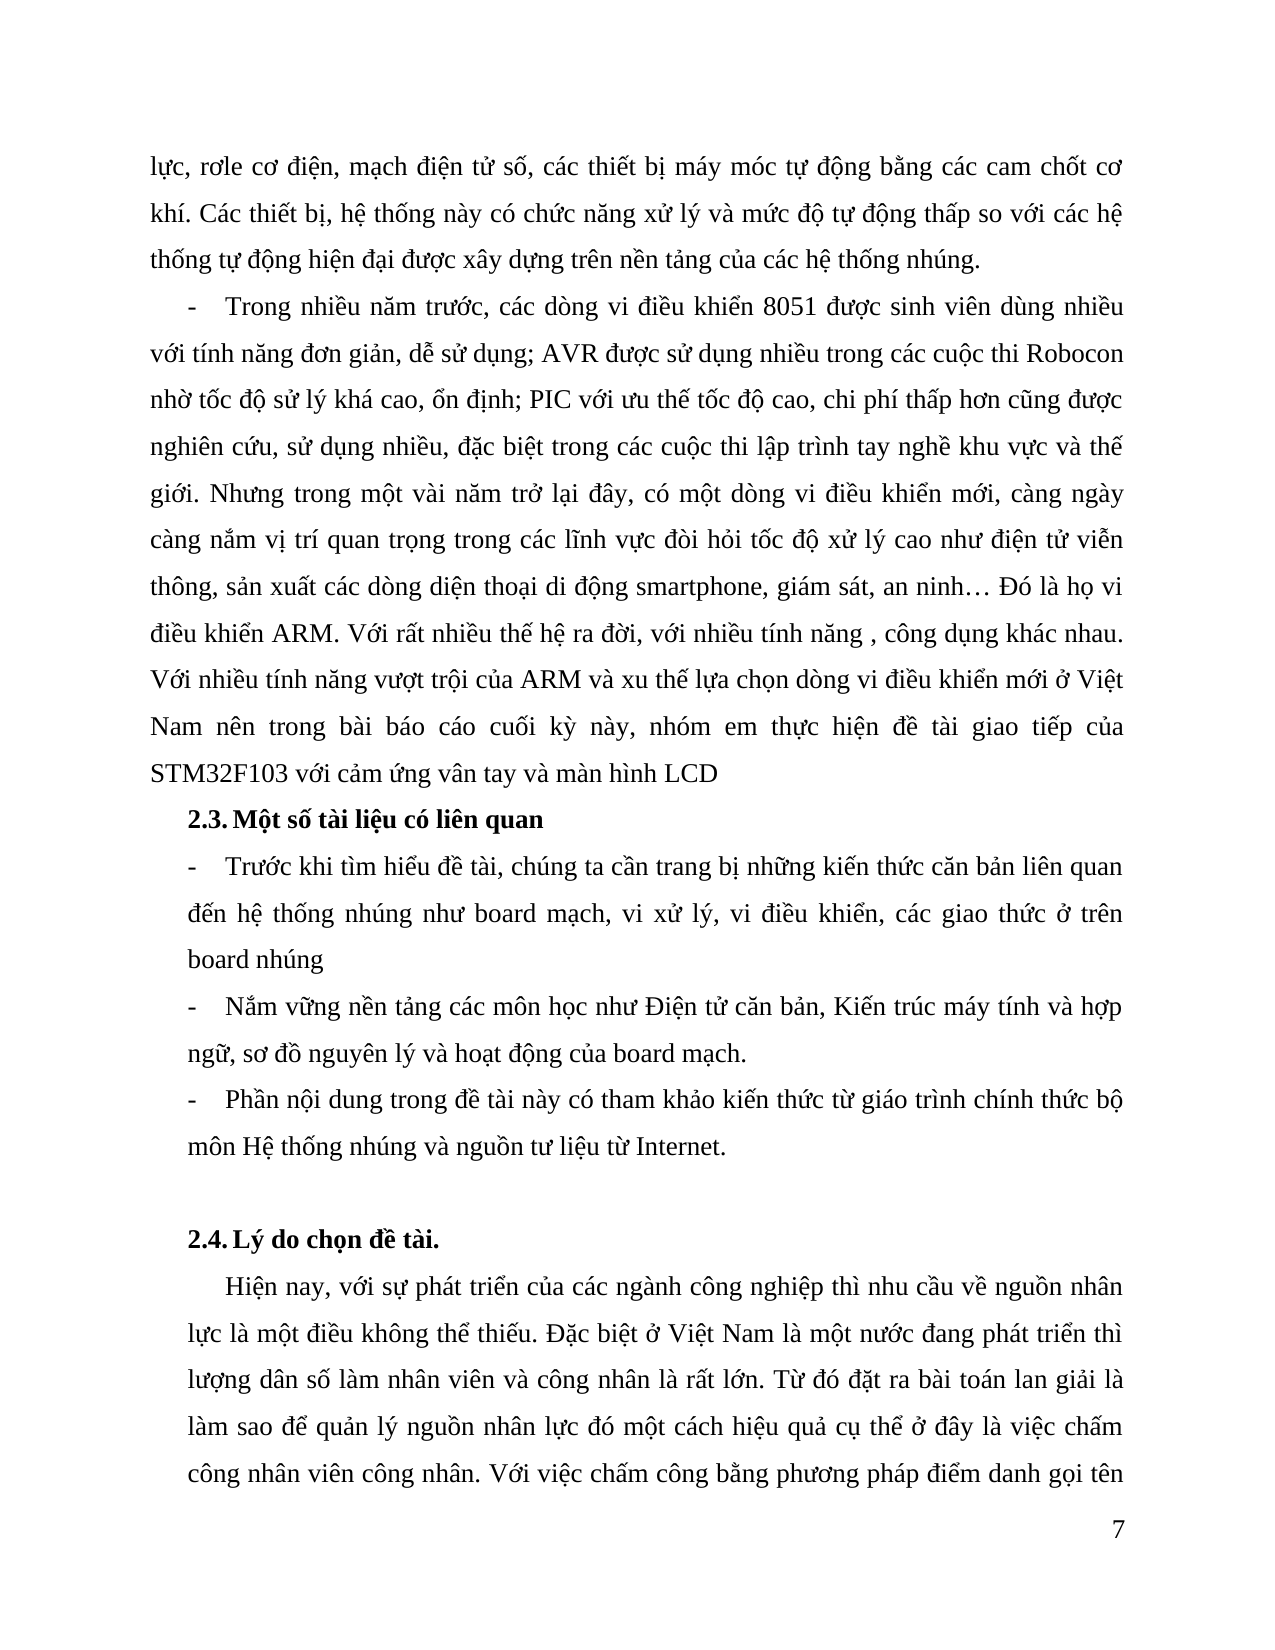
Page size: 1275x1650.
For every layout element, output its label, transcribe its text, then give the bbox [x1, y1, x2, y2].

list Một số tài liệu có liên quan [187, 803, 1125, 834]
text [187, 1270, 1125, 1488]
list Lý do chọn đề tài. [187, 1223, 1125, 1254]
text - Phần nội dung trong đề tài này có tham khảo kiến thức từ giáo trình chính thức bộ môn Hệ thống nhúng và nguồn tư liệu từ Internet. [187, 1083, 1125, 1161]
list Trong nhiều năm trước, các dòng vi điều khiển 8051 được sinh viên dùng nhiều với tính năng đơn giản, dễ sử dụng; AVR được sử dụng nhiều trong các cuộc thi Robocon nhờ tốc độ sử lý khá cao, ổn định; PIC với ưu thế tốc độ cao, chi phí thấp hơn cũng được nghiên cứu, sử dụng nhiều, đặc biệt trong các cuộc thi lập trình tay nghề khu vực và thế giới. Nhưng trong một vài năm trở lại đây, có một dòng vi điều khiển mới, càng ngày càng nắm vị trí quan trọng trong các lĩnh vực đòi hỏi tốc độ xử lý cao như điện tử viễn thông, sản xuất các dòng diện thoại di động smartphone, giám sát, an ninh… Đó là họ vi điều khiển ARM. Với rất nhiều thế hệ ra đời, với nhiều tính năng , công dụng khác nhau. Với nhiều tính năng vượt trội của ARM và xu thế lựa chọn dòng vi điều khiển mới ở Việt Nam nên trong bài báo cáo cuối kỳ này, nhóm em thực hiện đề tài giao tiếp của STM32F103 với cảm ứng vân tay và màn hình LCD [150, 290, 1125, 788]
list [150, 150, 1125, 274]
text - Trước khi tìm hiểu đề tài, chúng ta cần trang bị những kiến thức căn bản liên quan đến hệ thống nhúng như board mạch, vi xử lý, vi điều khiển, các giao thức ở trên board nhúng [187, 850, 1125, 974]
text - Nắm vững nền tảng các môn học như Điện tử căn bản, Kiến trúc máy tính và hợp ngữ, sơ đồ nguyên lý và hoạt động của board mạch. [187, 990, 1125, 1068]
